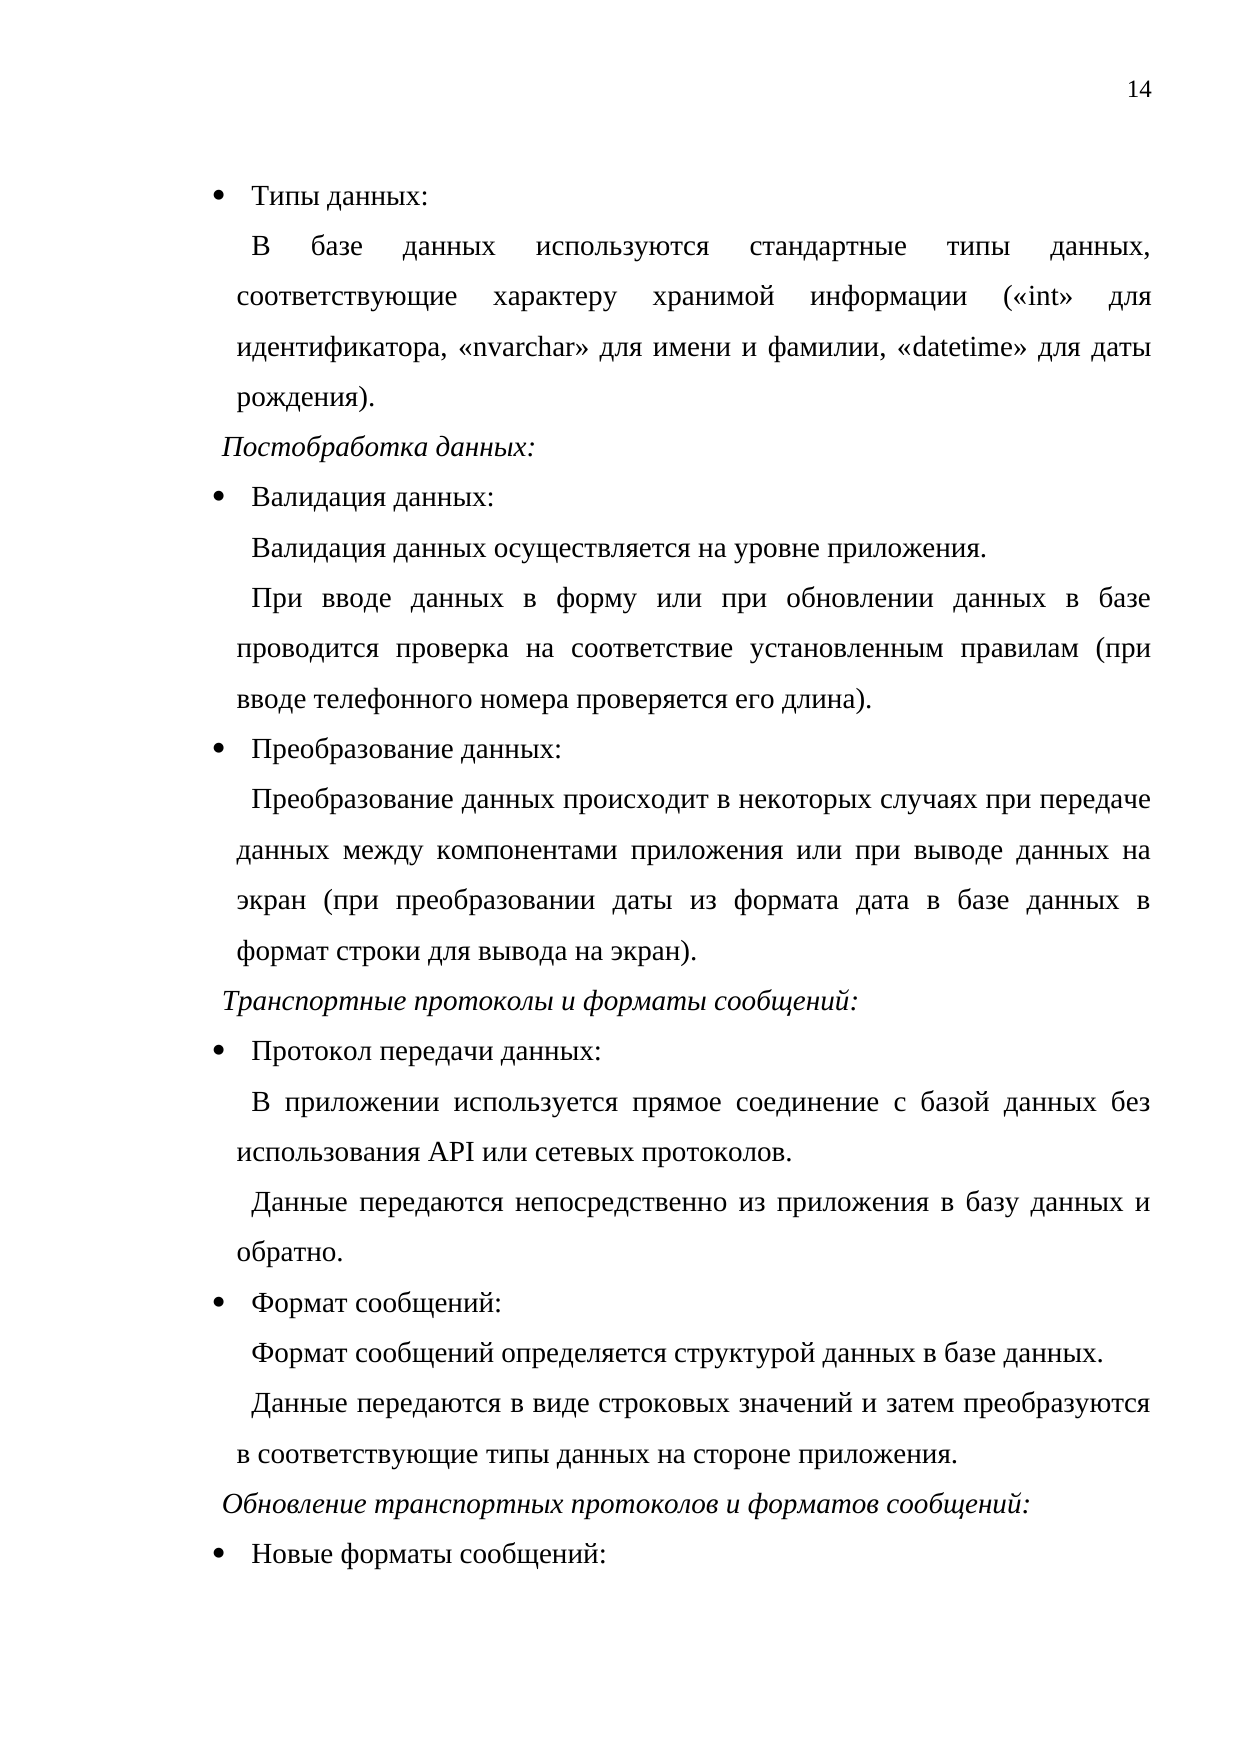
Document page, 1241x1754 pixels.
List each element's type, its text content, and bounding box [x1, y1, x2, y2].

list В приложении используется прямое соединение с базой данных без использования API или сетевых протоколов. [236, 1084, 1152, 1167]
list Формат сообщений определяется структурой данных в базе данных. [236, 1335, 1152, 1369]
text Постобработка данных: [148, 429, 1152, 463]
list В базе данных используются стандартные типы данных, соответствующие характеру хранимой информации («int» для идентификатора, «nvarchar» для имени и фамилии, «datetime» для даты рождения). [236, 228, 1152, 412]
list Формат сообщений: [214, 1285, 1152, 1318]
list Протокол передачи данных: [214, 1033, 1152, 1067]
list При вводе данных в форму или при обновлении данных в базе проводится проверка на соответствие установленным правилам (при вводе телефонного номера проверяется его длина). [236, 580, 1152, 714]
list Валидация данных: [214, 479, 1152, 513]
list Преобразование данных: [214, 731, 1152, 765]
list Типы данных: [214, 178, 1152, 211]
list Новые форматы сообщений: [214, 1537, 1152, 1570]
list Валидация данных осуществляется на уровне приложения. [236, 530, 1152, 563]
list Преобразование данных происходит в некоторых случаях при передаче данных между компонентами приложения или при выводе данных на экран (при преобразовании даты из формата дата в базе данных в формат строки для вывода на экран). [236, 782, 1152, 966]
text Транспортные протоколы и форматы сообщений: [148, 983, 1152, 1016]
list Данные передаются непосредственно из приложения в базу данных и обратно. [236, 1184, 1152, 1268]
list Данные передаются в виде строковых значений и затем преобразуются в соответствующие типы данных на стороне приложения. [236, 1386, 1152, 1469]
text Обновление транспортных протоколов и форматов сообщений: [148, 1486, 1152, 1520]
